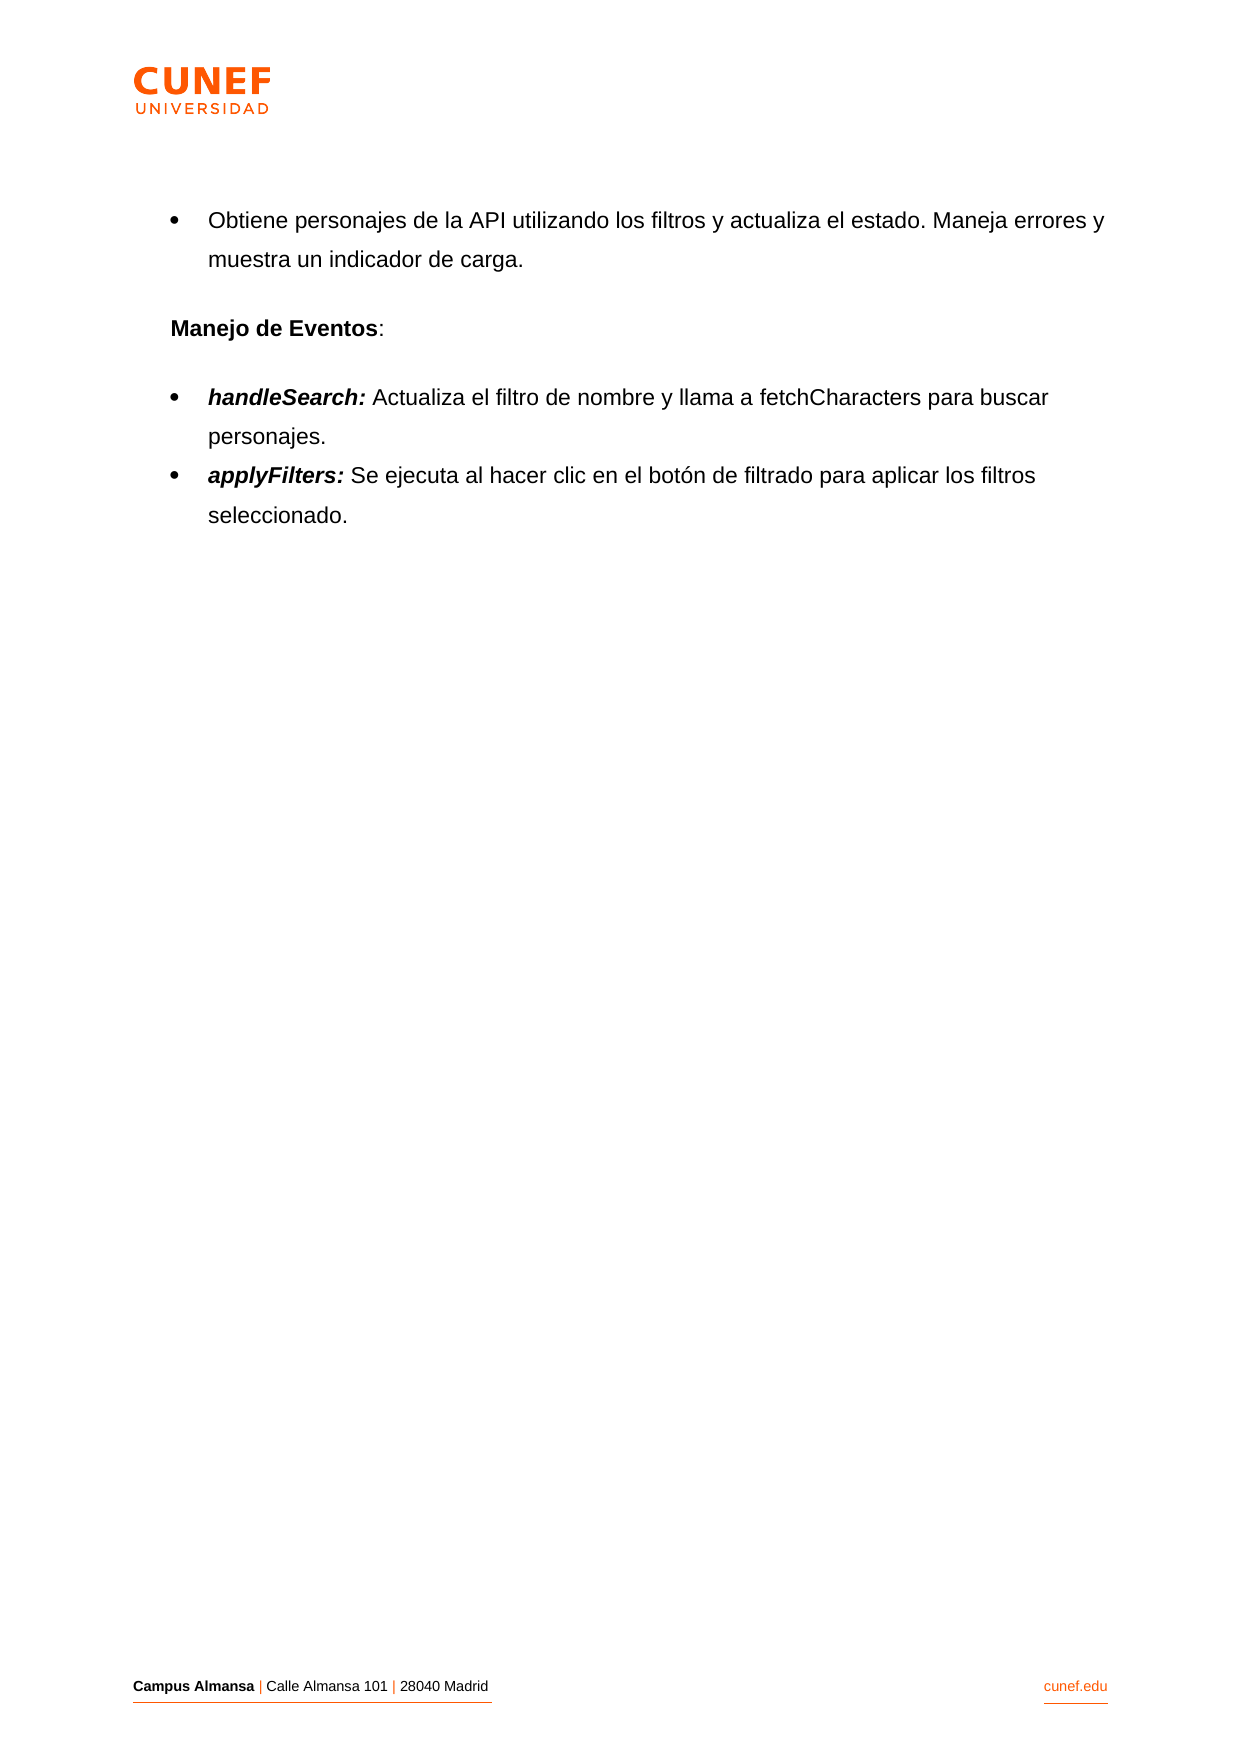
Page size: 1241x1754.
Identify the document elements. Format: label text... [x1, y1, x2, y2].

list Obtiene personajes de la API utilizando los filtros y actualiza el estado. Maneja errores y muestra un indicador de carga. [170, 207, 1107, 273]
text Manejo de Eventos: [170, 315, 1107, 341]
list applyFilters: Se ejecuta al hacer clic en el botón de filtrado para aplicar los filtros seleccionado. [170, 462, 1107, 528]
list handleSearch: Actualiza el filtro de nombre y llama a fetchCharacters para buscar personajes. [170, 383, 1107, 449]
picture [109, 62, 294, 141]
